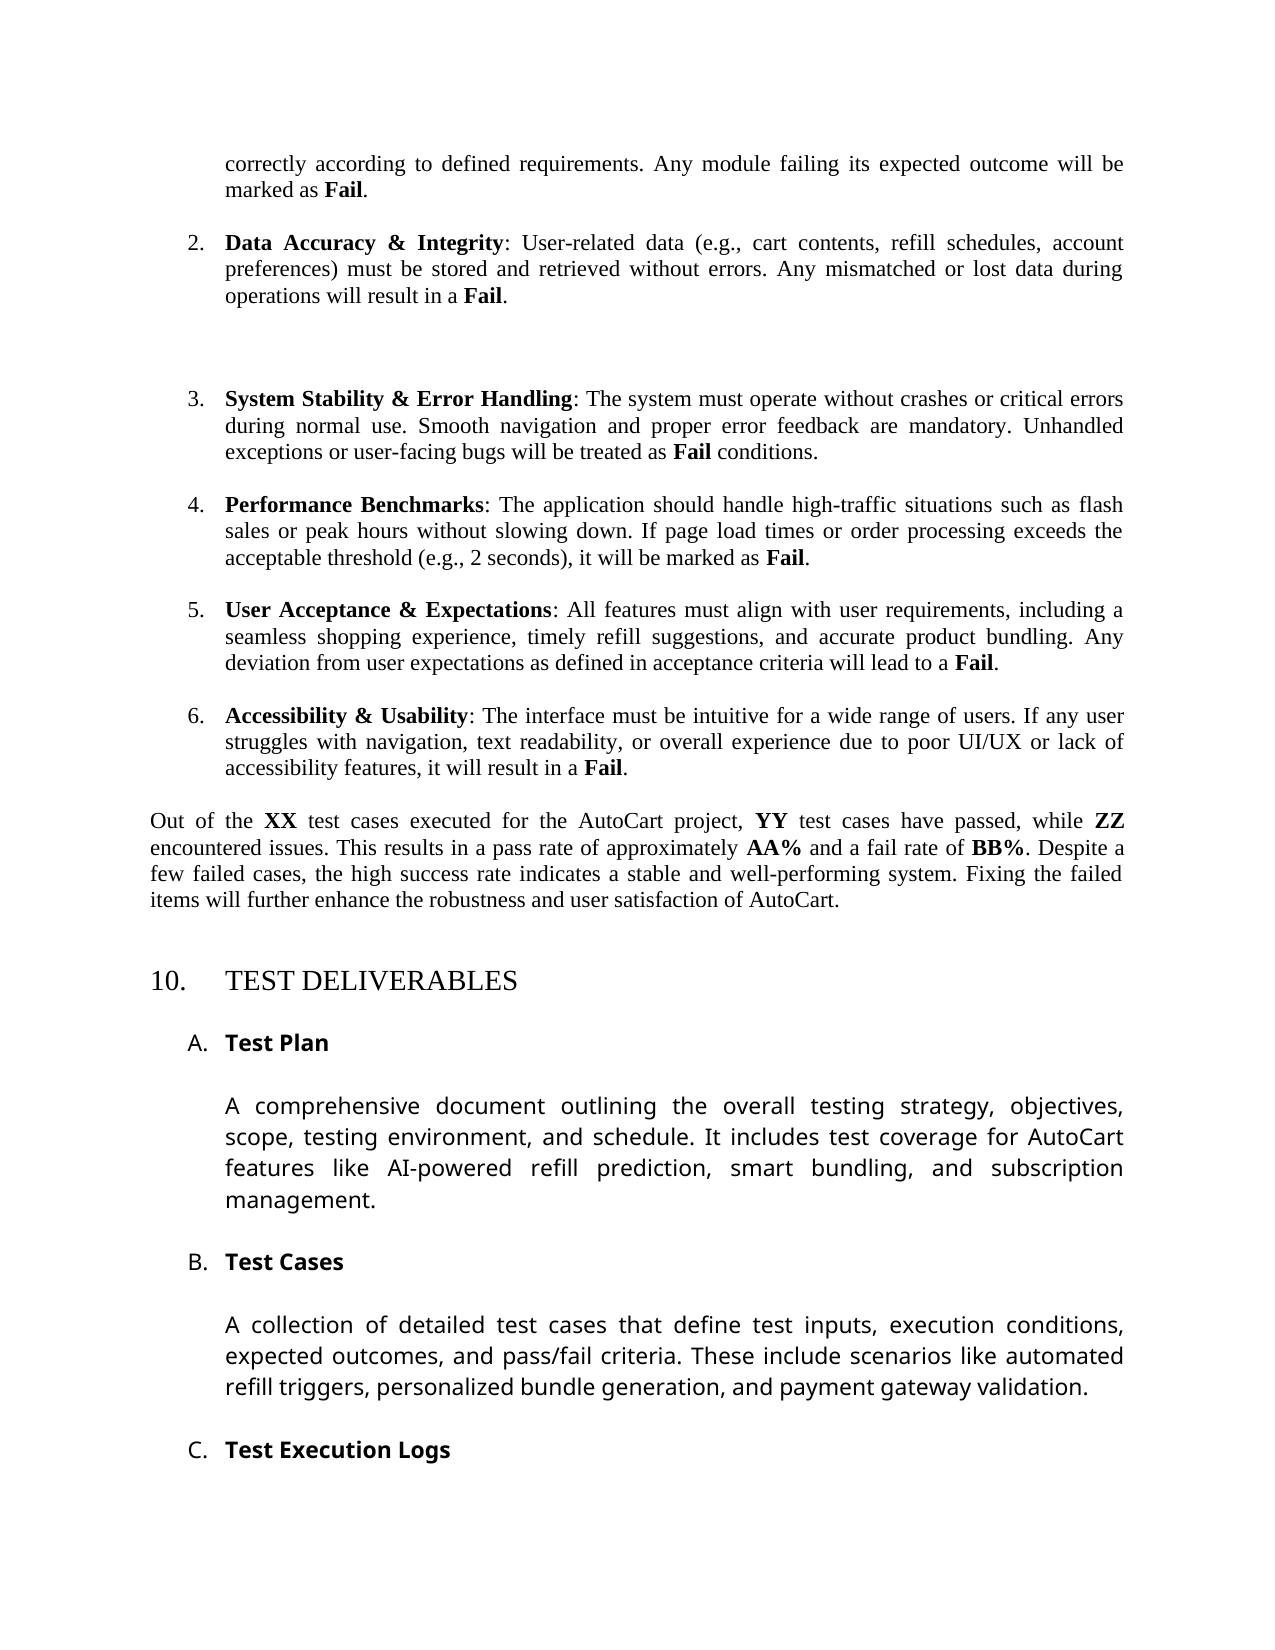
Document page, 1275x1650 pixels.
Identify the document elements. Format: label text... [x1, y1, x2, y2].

list Test Cases [187, 1246, 1125, 1277]
list User Acceptance & Expectations: All features must align with user requirements, including a seamless shopping experience, timely refill suggestions, and accurate product bundling. Any deviation from user expectations as defined in acceptance criteria will lead to a Fail. [187, 596, 1125, 675]
text A collection of detailed test cases that define test inputs, execution conditions, expected outcomes, and pass/fail criteria. These include scenarios like automated refill triggers, personalized bundle generation, and payment gateway validation. [225, 1277, 1125, 1402]
list System Stability & Error Handling: The system must operate without crashes or critical errors during normal use. Smooth navigation and proper error feedback are mandatory. Unhandled exceptions or user-facing bugs will be treated as Fail conditions. [187, 386, 1125, 464]
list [187, 150, 1125, 203]
list Test Execution Logs [187, 1434, 1125, 1465]
text Out of the XX test cases executed for the AutoCart project, YY test cases have passed, while ZZ encountered issues. This results in a pass rate of approximately AA% and a fail rate of BB%. Despite a few failed cases, the high success rate indicates a stable and well-performing system. Fixing the failed items will further enhance the robustness and user satisfaction of AutoCart. [150, 807, 1125, 913]
list Test Plan [187, 1027, 1125, 1059]
list Accessibility & Usability: The interface must be intuitive for a wide range of users. If any user struggles with navigation, text readability, or overall experience due to poor UI/UX or lack of accessibility features, it will result in a Fail. [187, 702, 1125, 781]
list Performance Benchmarks: The application should handle high-traffic situations such as flash sales or peak hours without slowing down. If page load times or order processing exceeds the acceptable threshold (e.g., 2 seconds), it will be marked as Fail. [187, 491, 1125, 570]
text A comprehensive document outlining the overall testing strategy, objectives, scope, testing environment, and schedule. It includes test coverage for AutoCart features like AI-powered refill prediction, smart bundling, and subscription management. [225, 1059, 1125, 1215]
list Data Accuracy & Integrity: User-related data (e.g., cart contents, refill schedules, account preferences) must be stored and retrieved without errors. Any mismatched or lost data during operations will result in a Fail. [187, 229, 1125, 308]
subtitle TEST DELIVERABLES [150, 963, 1125, 996]
